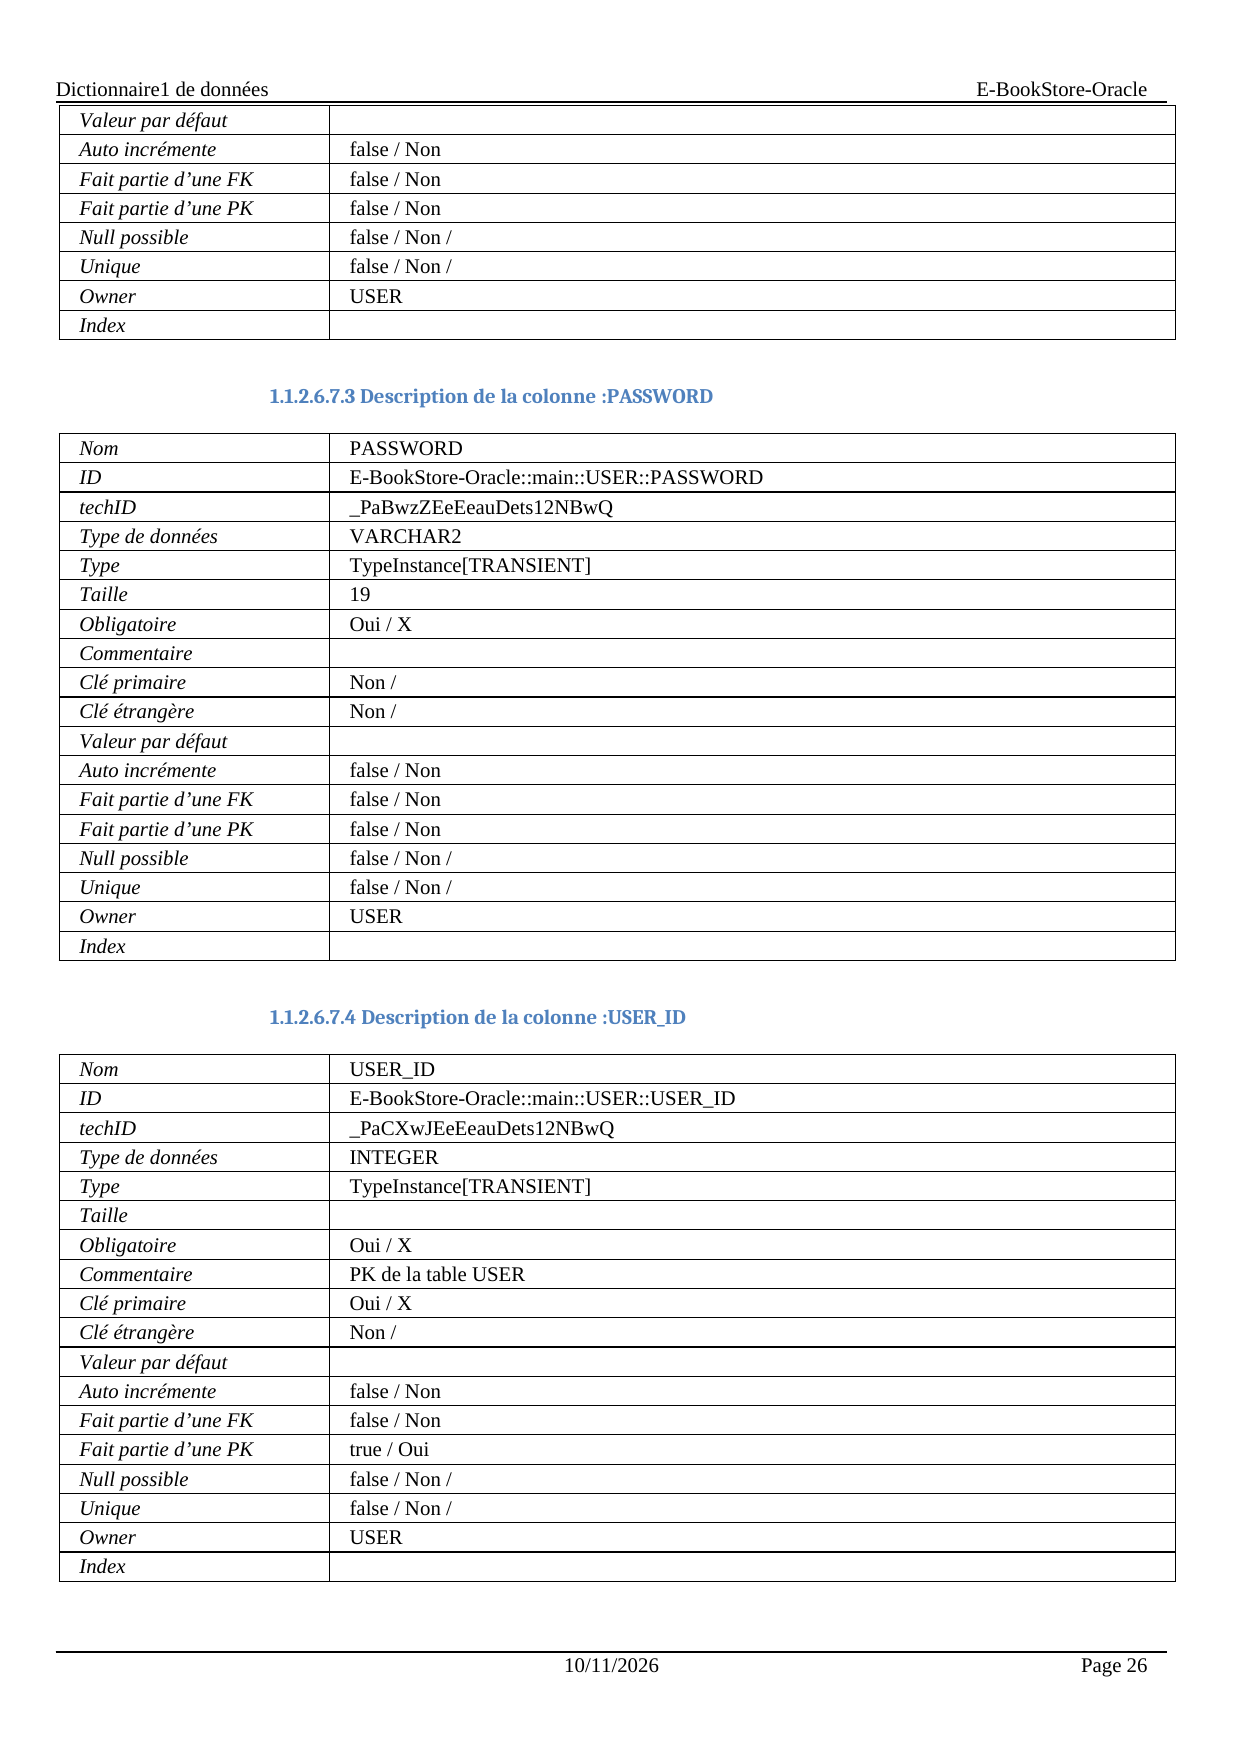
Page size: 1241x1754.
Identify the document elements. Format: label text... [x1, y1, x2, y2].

table_cell INTEGER [330, 1143, 1175, 1171]
table_cell 19 [330, 580, 1175, 608]
table_cell Clé primaire [60, 668, 329, 696]
table_cell Taille [60, 1201, 329, 1229]
table_cell Oui / X [330, 1289, 1175, 1317]
table_cell PK de la table USER [330, 1260, 1175, 1288]
table_cell Index [60, 1553, 329, 1581]
table_cell Fait partie d’une FK [60, 1406, 329, 1434]
table_cell [330, 106, 1175, 134]
table_cell false / Non [330, 756, 1175, 784]
table_cell Non / [330, 1318, 1175, 1346]
table_cell Type de données [60, 1143, 329, 1171]
table_cell false / Non [330, 1406, 1175, 1434]
table_cell Valeur par défaut [60, 727, 329, 755]
table_cell [330, 1348, 1175, 1376]
table_cell false / Non [330, 135, 1175, 163]
table_cell Obligatoire [60, 610, 329, 638]
table_cell Type [60, 1172, 329, 1200]
table_cell techID [60, 493, 329, 521]
table_cell false / Non / [330, 1494, 1175, 1522]
table_cell Oui / X [330, 610, 1175, 638]
table_cell ID [60, 463, 329, 491]
table_cell [330, 1201, 1175, 1229]
table_cell Owner [60, 902, 329, 931]
table_cell Valeur par défaut [60, 1348, 329, 1376]
table_cell Auto incrémente [60, 756, 329, 784]
table_cell Clé étrangère [60, 1318, 329, 1346]
table_cell USER [330, 1523, 1175, 1551]
table_cell false / Non [330, 785, 1175, 813]
table_header Nom [60, 1055, 329, 1083]
table_cell Clé étrangère [60, 698, 329, 726]
table_cell Auto incrémente [60, 1377, 329, 1405]
subtitle Description de la colonne :PASSWORD [270, 385, 1175, 409]
table_header Nom [60, 434, 329, 462]
table_cell Commentaire [60, 639, 329, 667]
table_cell Index [60, 311, 329, 339]
table_cell Null possible [60, 844, 329, 872]
table_cell false / Non [330, 194, 1175, 222]
table_cell TypeInstance[TRANSIENT] [330, 1172, 1175, 1200]
table_cell [330, 932, 1175, 960]
table_cell E-BookStore-Oracle::main::USER::PASSWORD [330, 463, 1175, 491]
table_header PASSWORD [330, 434, 1175, 462]
table_cell E-BookStore-Oracle::main::USER::USER_ID [330, 1084, 1175, 1112]
table_cell Owner [60, 281, 329, 310]
table_cell Non / [330, 668, 1175, 696]
subtitle Description de la colonne :USER_ID [270, 1006, 1175, 1030]
table_cell USER [330, 902, 1175, 931]
table_cell Type de données [60, 522, 329, 550]
table_cell Valeur par défaut [60, 106, 329, 134]
table_cell false / Non / [330, 223, 1175, 251]
table_cell [330, 311, 1175, 339]
table_cell techID [60, 1113, 329, 1142]
table_cell USER [330, 281, 1175, 310]
table_cell _PaCXwJEeEeauDets12NBwQ [330, 1113, 1175, 1142]
table_cell Type [60, 551, 329, 579]
table_cell _PaBwzZEeEeauDets12NBwQ [330, 493, 1175, 521]
table_cell Non / [330, 698, 1175, 726]
table_cell Fait partie d’une PK [60, 194, 329, 222]
table_header USER_ID [330, 1055, 1175, 1083]
table_cell ID [60, 1084, 329, 1112]
table_cell Unique [60, 873, 329, 901]
table_cell Commentaire [60, 1260, 329, 1288]
table_cell false / Non / [330, 252, 1175, 280]
table_cell false / Non [330, 164, 1175, 193]
table_cell true / Oui [330, 1435, 1175, 1463]
table_cell Null possible [60, 1465, 329, 1493]
table_cell Fait partie d’une FK [60, 785, 329, 813]
table_cell Null possible [60, 223, 329, 251]
table_cell Fait partie d’une PK [60, 1435, 329, 1463]
table_cell false / Non / [330, 1465, 1175, 1493]
table_cell Unique [60, 1494, 329, 1522]
table_cell [330, 639, 1175, 667]
table_cell Owner [60, 1523, 329, 1551]
table_cell false / Non [330, 815, 1175, 843]
table_cell Auto incrémente [60, 135, 329, 163]
table_cell TypeInstance[TRANSIENT] [330, 551, 1175, 579]
table_cell Obligatoire [60, 1230, 329, 1259]
table_cell Oui / X [330, 1230, 1175, 1259]
table_cell [330, 1553, 1175, 1581]
table_cell Fait partie d’une PK [60, 815, 329, 843]
table_cell Clé primaire [60, 1289, 329, 1317]
table_cell false / Non [330, 1377, 1175, 1405]
table_cell false / Non / [330, 844, 1175, 872]
table_cell VARCHAR2 [330, 522, 1175, 550]
table_cell Index [60, 932, 329, 960]
table_cell Taille [60, 580, 329, 608]
table_cell Fait partie d’une FK [60, 164, 329, 193]
table_cell false / Non / [330, 873, 1175, 901]
table_cell Unique [60, 252, 329, 280]
table_cell [330, 727, 1175, 755]
